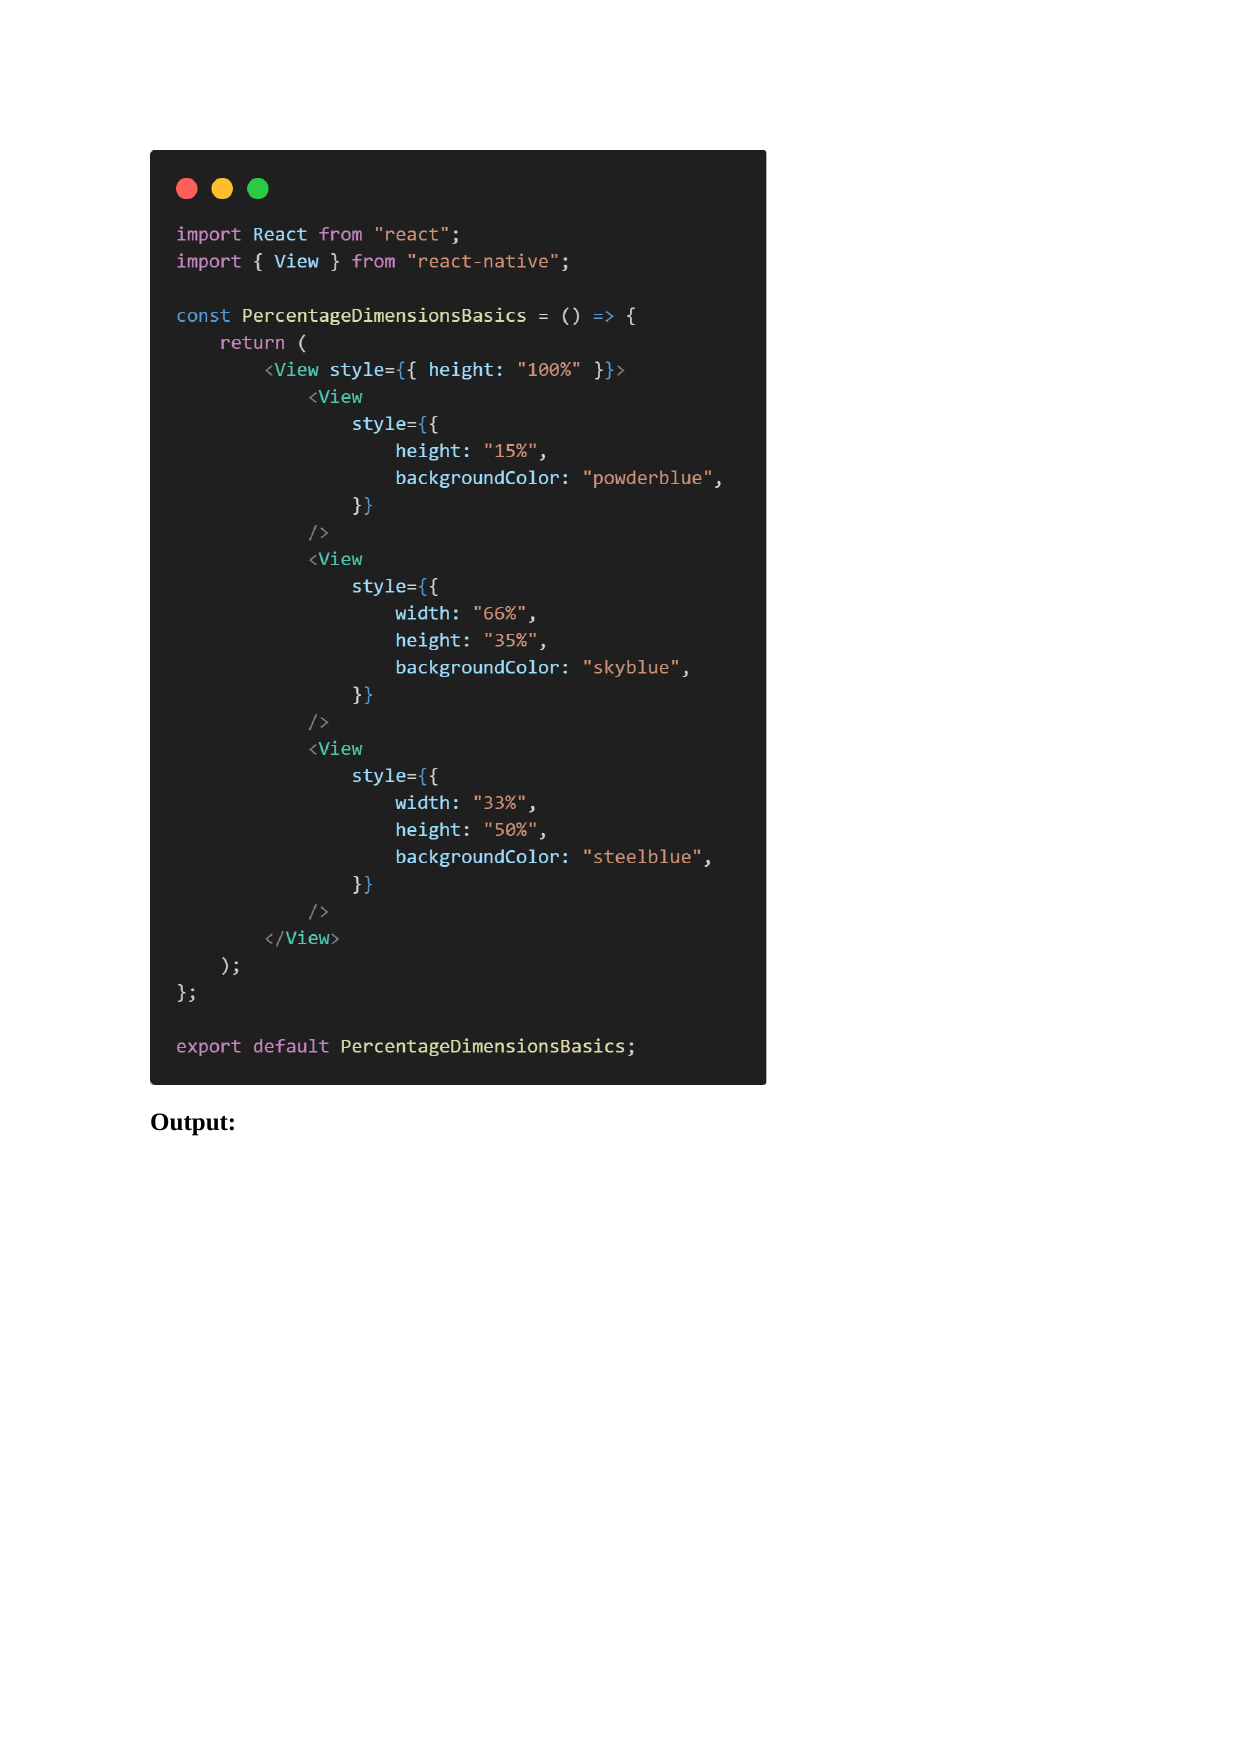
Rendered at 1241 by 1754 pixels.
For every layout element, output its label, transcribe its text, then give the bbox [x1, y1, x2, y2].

text Output: [150, 1107, 1090, 1136]
picture [150, 150, 767, 1085]
